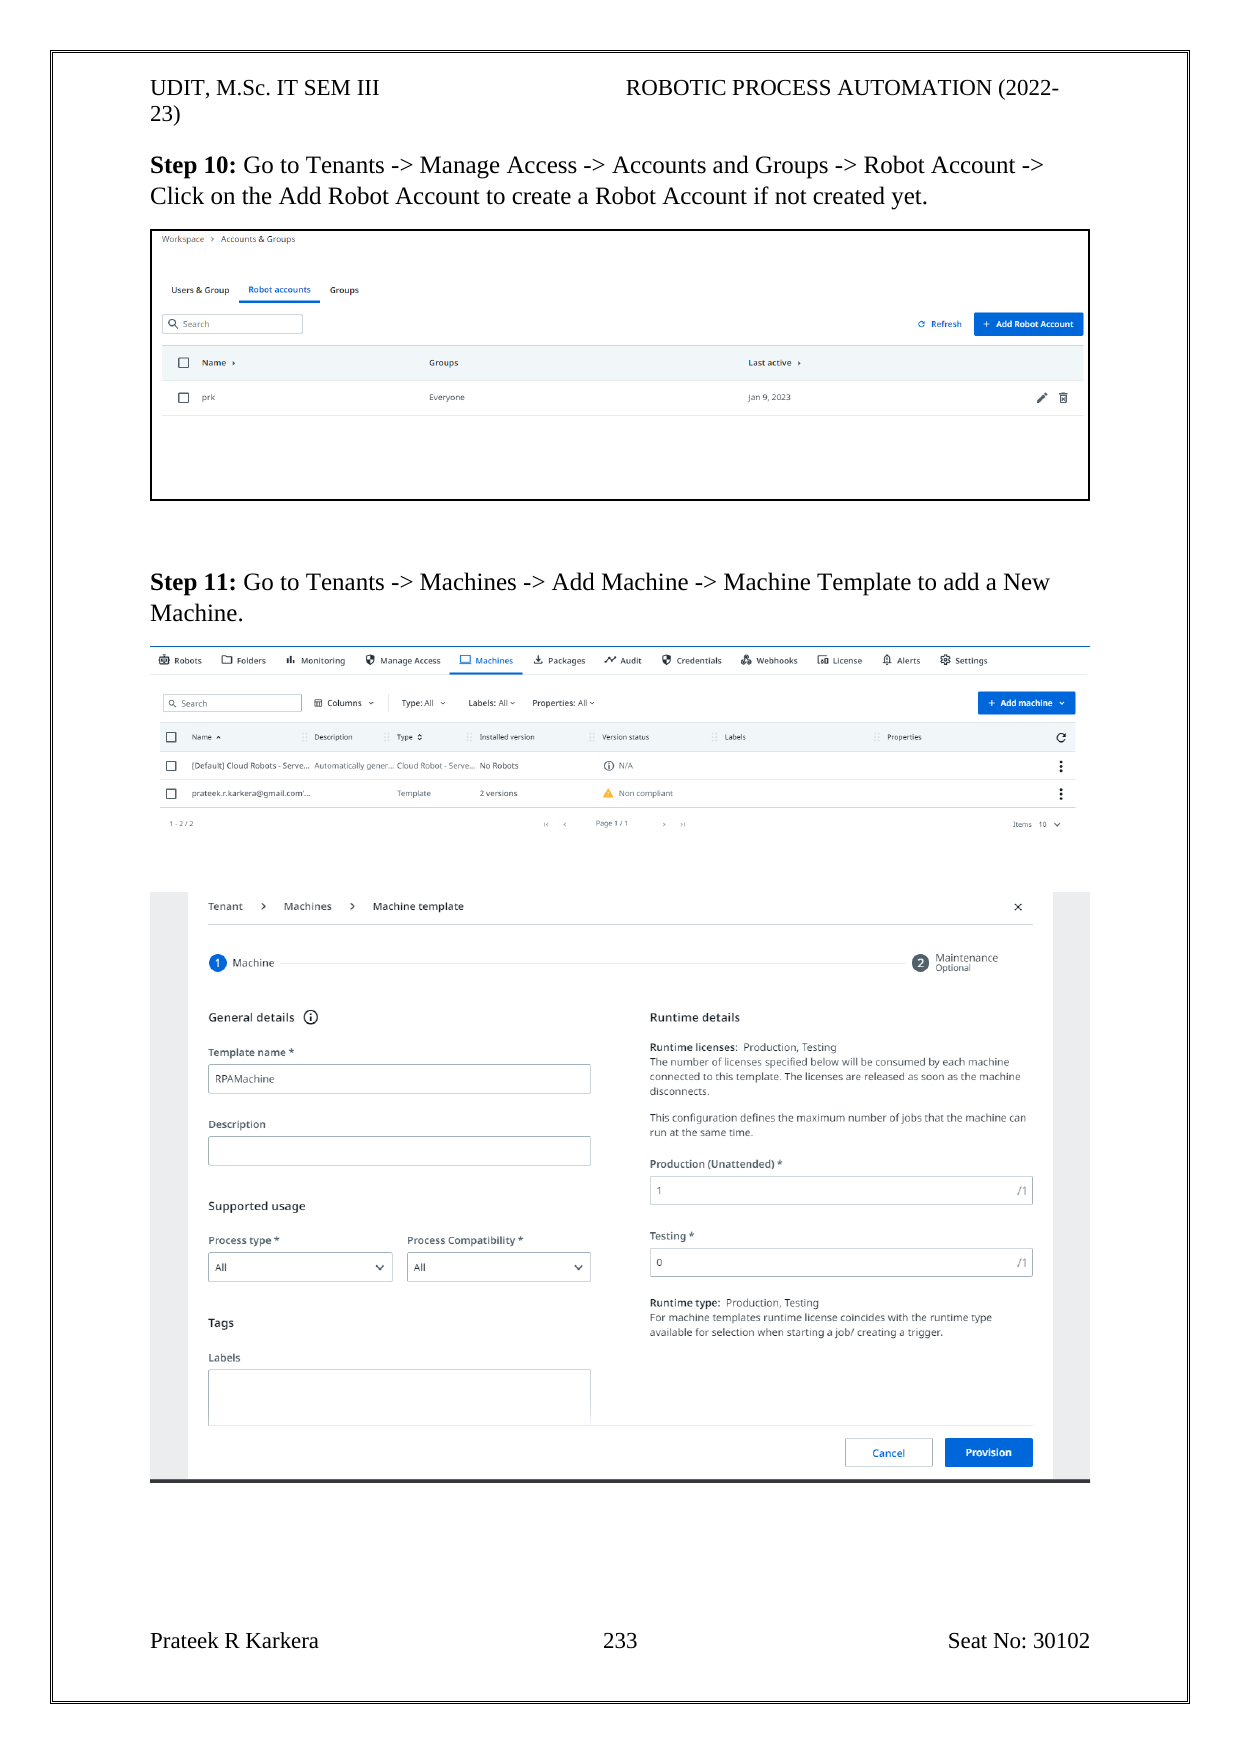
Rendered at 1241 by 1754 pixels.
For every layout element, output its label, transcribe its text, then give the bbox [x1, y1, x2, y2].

picture [150, 646, 1091, 874]
text Step 10: Go to Tenants -> Manage Access -> Accounts and Groups -> Robot Account -> Click on the Add Robot Account to create a Robot Account if not created yet. [150, 150, 1090, 210]
text Step 11: Go to Tenants -> Machines -> Add Machine -> Machine Template to add a New Machine. [150, 567, 1090, 627]
picture [152, 231, 1088, 499]
picture [150, 892, 1091, 1483]
